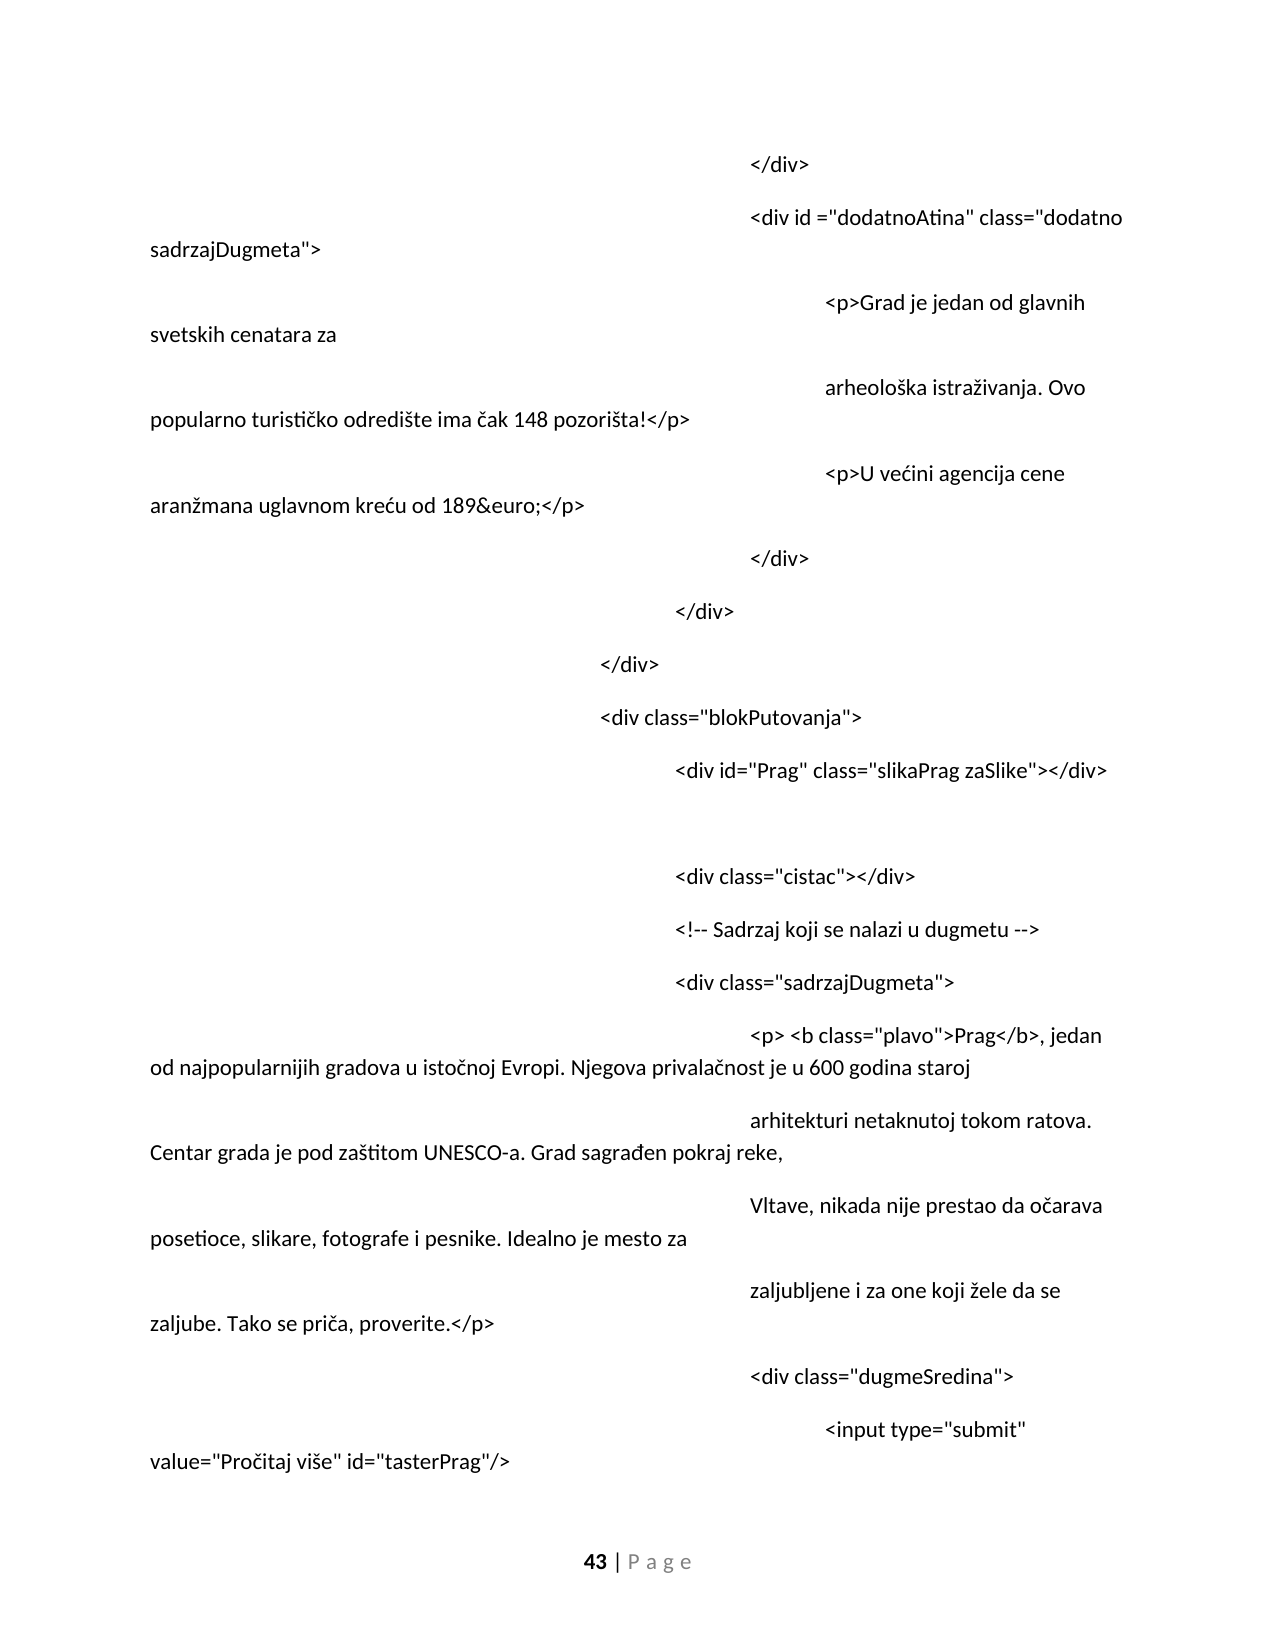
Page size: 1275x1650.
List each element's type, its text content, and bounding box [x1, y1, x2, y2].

text zaljubljene i za one koji žele da se zaljube. Tako se priča, proverite.</p> [150, 1277, 1125, 1337]
text arhitekturi netaknutoj tokom ratova. Centar grada je pod zaštitom UNESCO-a. Grad sagrađen pokraj reke, [150, 1106, 1125, 1166]
text </div> [150, 597, 1125, 625]
text <div id ="dodatnoAtina" class="dodatno sadrzajDugmeta"> [150, 203, 1125, 263]
text </div> [150, 650, 1125, 678]
text arheološka istraživanja. Ovo popularno turističko odredište ima čak 148 pozorišta!</p> [150, 373, 1125, 434]
text <div id="Prag" class="slikaPrag zaSlike"></div> [150, 756, 1125, 784]
text <div class="dugmeSredina"> [150, 1362, 1125, 1390]
text </div> [150, 150, 1125, 178]
text <!-- Sadrzaj koji se nalazi u dugmetu --> [150, 915, 1125, 943]
text <input type="submit" value="Pročitaj više" id="tasterPrag"/> [150, 1415, 1125, 1475]
text Vltave, nikada nije prestao da očarava posetioce, slikare, fotografe i pesnike. Idealno je mesto za [150, 1191, 1125, 1252]
text <div class="blokPutovanja"> [150, 703, 1125, 731]
text <div class="sadrzajDugmeta"> [150, 968, 1125, 996]
text <p>Grad je jedan od glavnih svetskih cenatara za [150, 288, 1125, 348]
text <div class="cistac"></div> [150, 862, 1125, 890]
text </div> [150, 544, 1125, 572]
text <p> <b class="plavo">Prag</b>, jedan od najpopularnijih gradova u istočnoj Evropi. Njegova privalačnost je u 600 godina staroj [150, 1021, 1125, 1081]
text <p>U većini agencija cene aranžmana uglavnom kreću od 189&euro;</p> [150, 459, 1125, 519]
